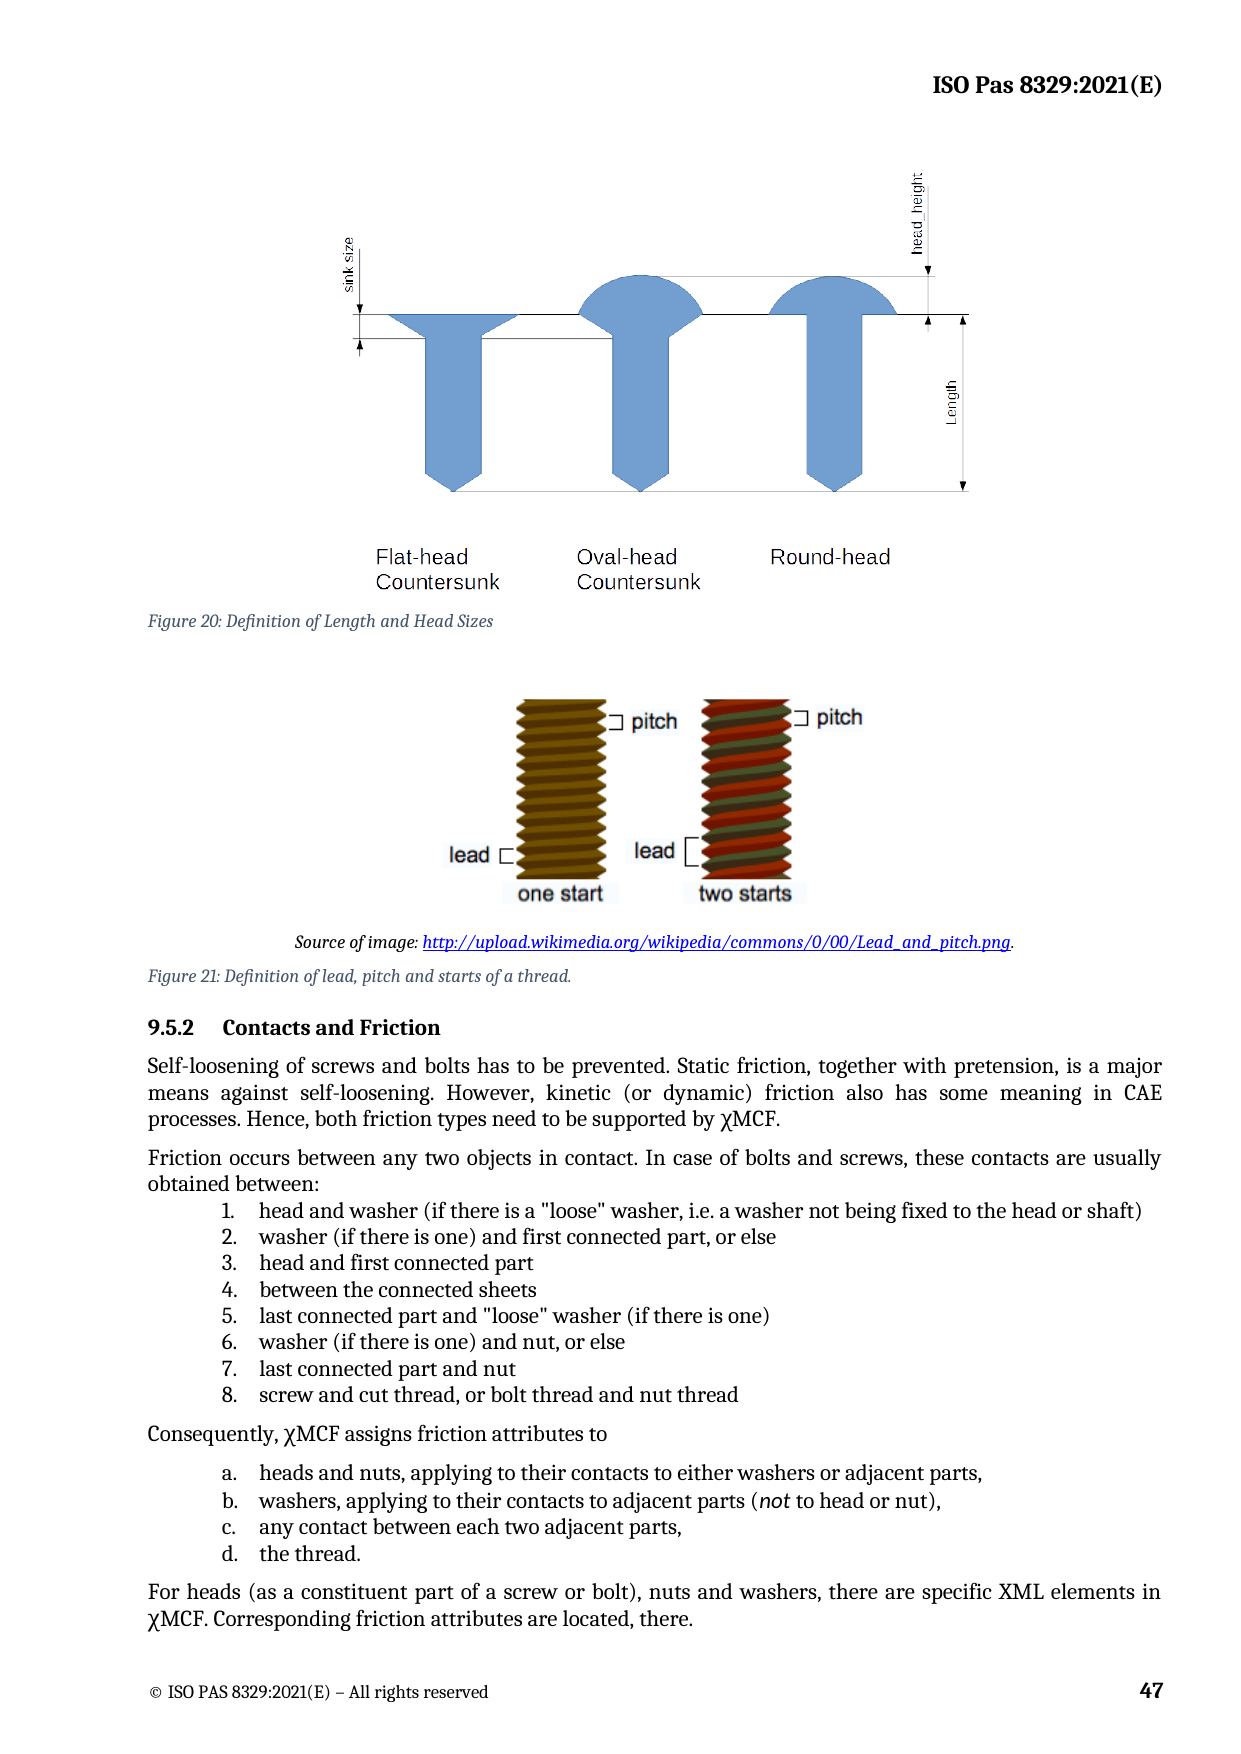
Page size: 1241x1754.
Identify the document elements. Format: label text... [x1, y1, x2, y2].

list the thread. [222, 1540, 1163, 1567]
list washer (if there is one) and nut, or else [222, 1329, 1163, 1356]
text Figure 21: Definition of lead, pitch and starts of a thread. [148, 966, 1163, 987]
picture [431, 691, 880, 916]
list head and washer (if there is a "loose" washer, i.e. a washer not being fixed to the head or shaft) [222, 1197, 1163, 1224]
list last connected part and nut [222, 1356, 1163, 1382]
list heads and nuts, applying to their contacts to either washers or adjacent parts, [222, 1459, 1163, 1486]
text Friction occurs between any two objects in contact. In case of bolts and screws, these contacts are usually obtained between: [148, 1145, 1163, 1197]
list washer (if there is one) and first connected part, or else [222, 1224, 1163, 1250]
list last connected part and "loose" washer (if there is one) [222, 1303, 1163, 1329]
text For heads (as a constituent part of a screw or bolt), nuts and washers, there are specific XML elements in χMCF. Corresponding friction attributes are located, there. [148, 1579, 1163, 1632]
text Figure 20: Definition of Length and Head Sizes [148, 610, 1163, 632]
list washers, applying to their contacts to adjacent parts (not to head or nut), [222, 1486, 1163, 1514]
list between the connected sheets [222, 1276, 1163, 1303]
picture [342, 173, 969, 598]
list any contact between each two adjacent parts, [222, 1514, 1163, 1540]
subtitle Contacts and Friction [148, 1014, 1163, 1041]
text Consequently, χMCF assigns friction attributes to [148, 1421, 1163, 1447]
text Self-loosening of screws and bolts has to be prevented. Static friction, together with pretension, is a major means against self-loosening. However, kinetic (or dynamic) friction also has some meaning in CAE processes. Hence, both friction types need to be supported by χMCF. [148, 1053, 1163, 1132]
list screw and cut thread, or bolt thread and nut thread [222, 1382, 1163, 1408]
text Source of image: http://upload.wikimedia.org/wikipedia/commons/0/00/Lead_and_pitch.png. [148, 928, 1163, 953]
list head and first connected part [222, 1250, 1163, 1276]
